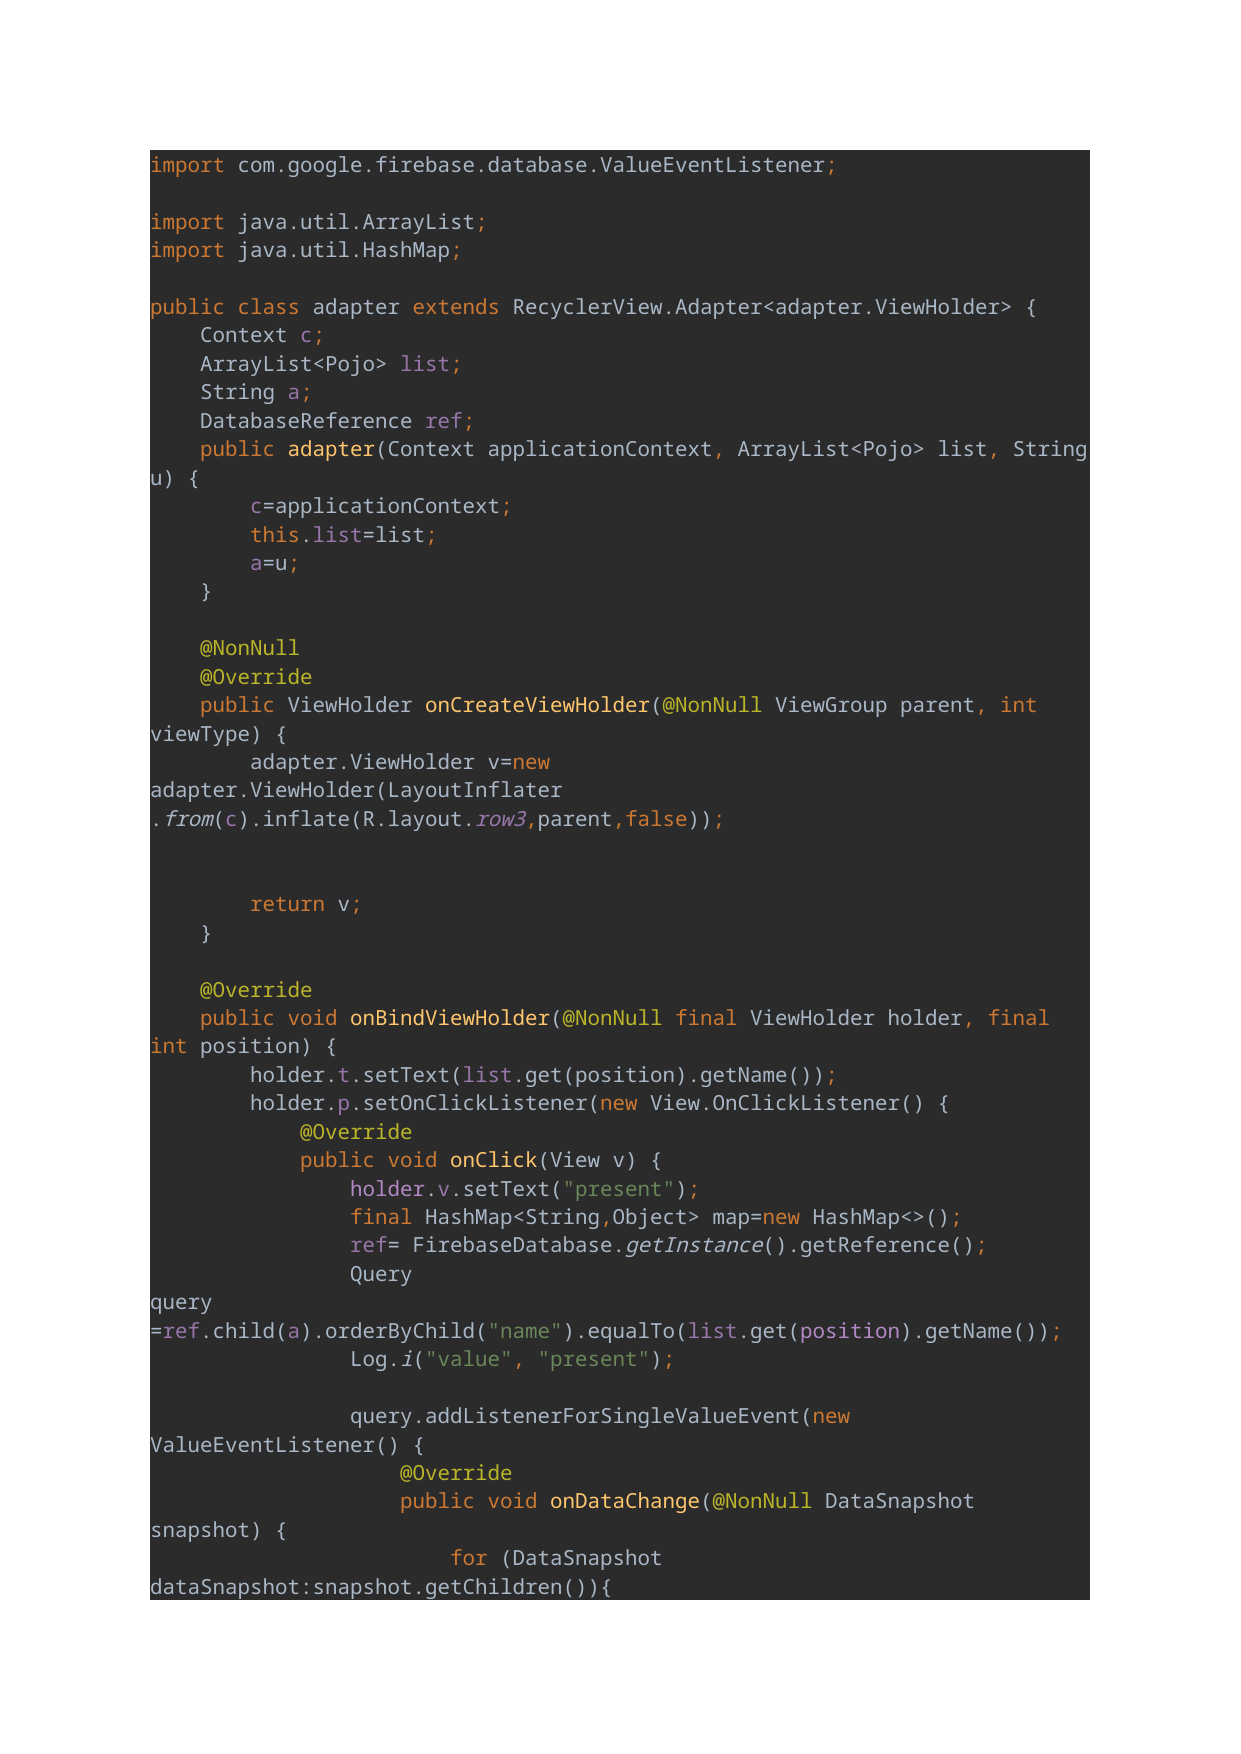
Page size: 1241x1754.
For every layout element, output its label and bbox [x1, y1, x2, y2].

text [150, 150, 1090, 1600]
